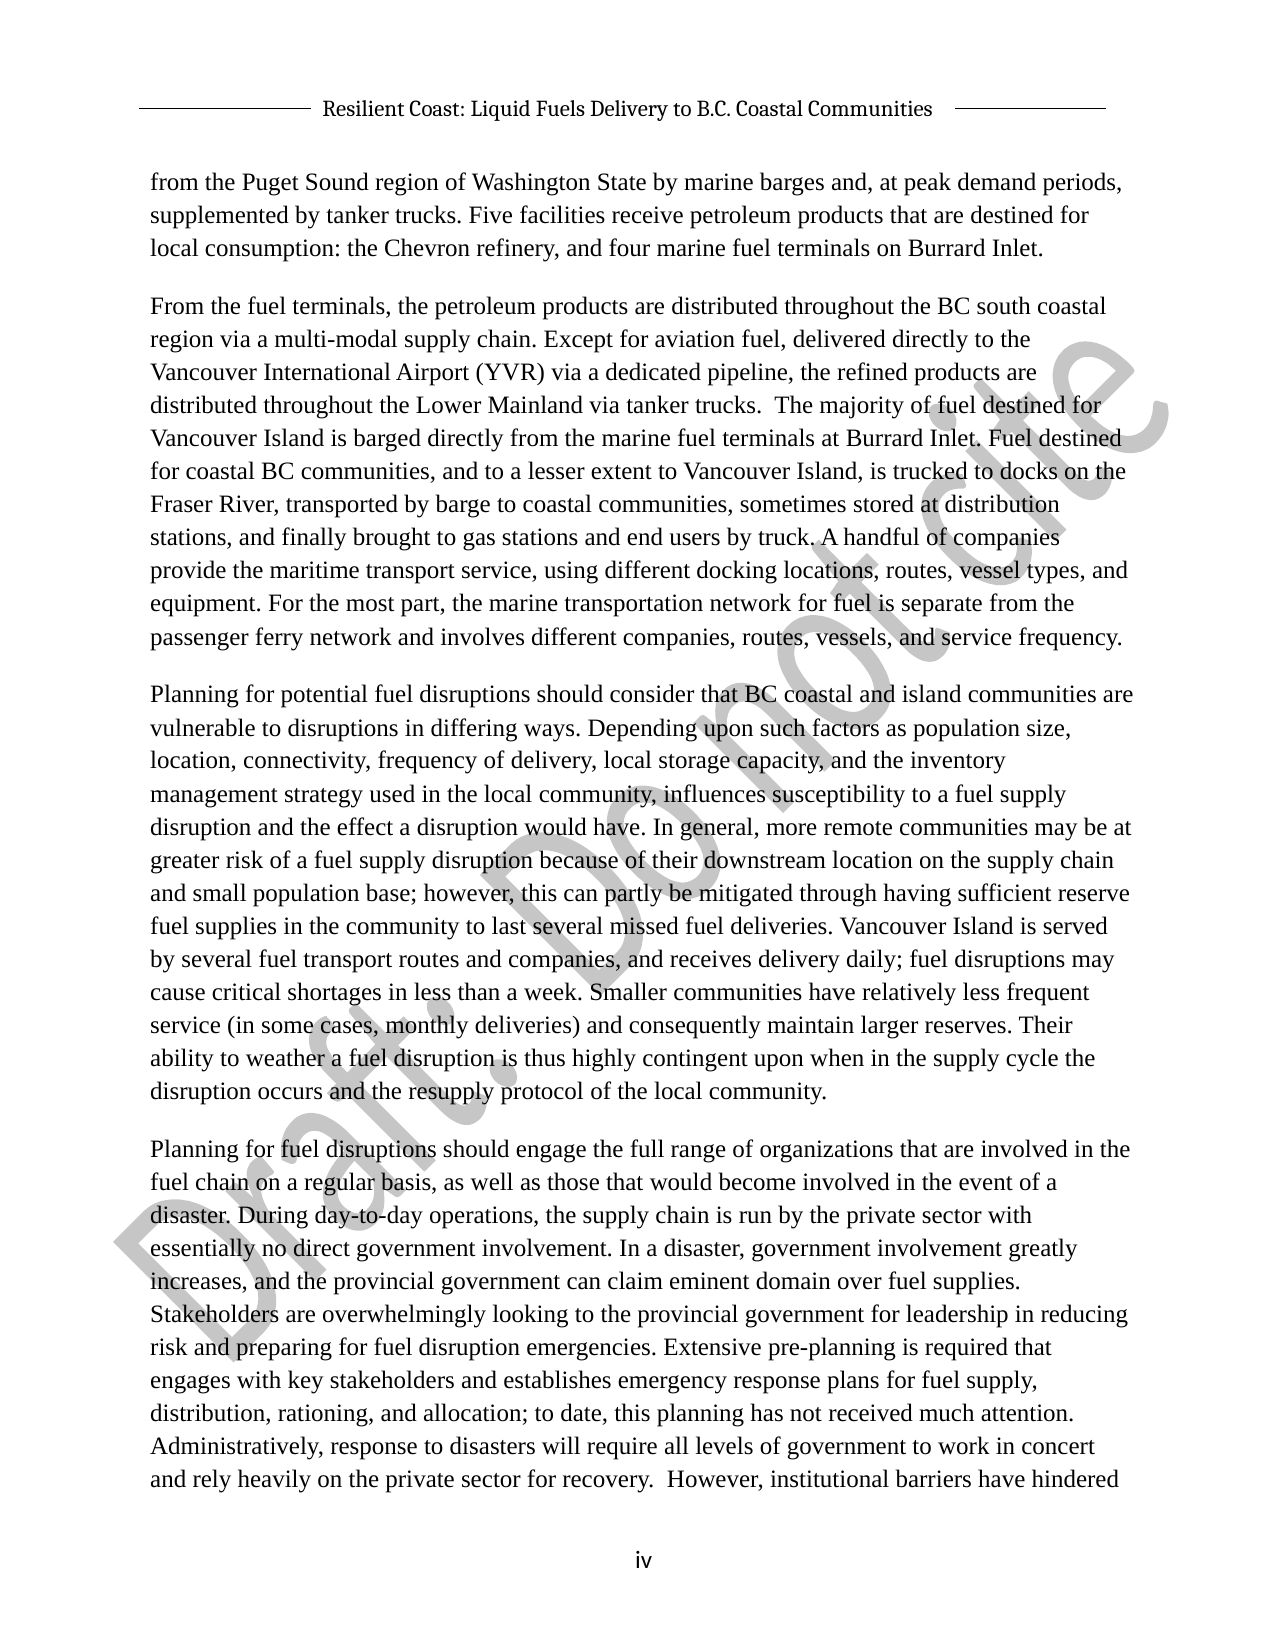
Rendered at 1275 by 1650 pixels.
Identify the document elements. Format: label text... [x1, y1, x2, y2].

text Planning for potential fuel disruptions should consider that BC coastal and island communities are vulnerable to disruptions in differing ways. Depending upon such factors as population size, location, connectivity, frequency of delivery, local storage capacity, and the inventory management strategy used in the local community, influences susceptibility to a fuel supply disruption and the effect a disruption would have. In general, more remote communities may be at greater risk of a fuel supply disruption because of their downstream location on the supply chain and small population base; however, this can partly be mitigated through having sufficient reserve fuel supplies in the community to last several missed fuel deliveries. Vancouver Island is served by several fuel transport routes and companies, and receives delivery daily; fuel disruptions may cause critical shortages in less than a week. Smaller communities have relatively less frequent service (in some cases, monthly deliveries) and consequently maintain larger reserves. Their ability to weather a fuel disruption is thus highly contingent upon when in the supply cycle the disruption occurs and the resupply protocol of the local community. [150, 679, 1137, 1104]
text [150, 150, 1137, 262]
text From the fuel terminals, the petroleum products are distributed throughout the BC south coastal region via a multi-modal supply chain. Except for aviation fuel, delivered directly to the Vancouver International Airport (YVR) via a dedicated pipeline, the refined products are distributed throughout the Lower Mainland via tanker trucks. The majority of fuel destined for Vancouver Island is barged directly from the marine fuel terminals at Burrard Inlet. Fuel destined for coastal BC communities, and to a lesser extent to Vancouver Island, is trucked to docks on the Fraser River, transported by barge to coastal communities, sometimes stored at distribution stations, and finally brought to gas stations and end users by truck. A handful of companies provide the maritime transport service, using different docking locations, routes, vessel types, and equipment. For the most part, the marine transportation network for fuel is separate from the passenger ferry network and involves different companies, routes, vessels, and service frequency. [150, 291, 1137, 650]
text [150, 1134, 1137, 1493]
